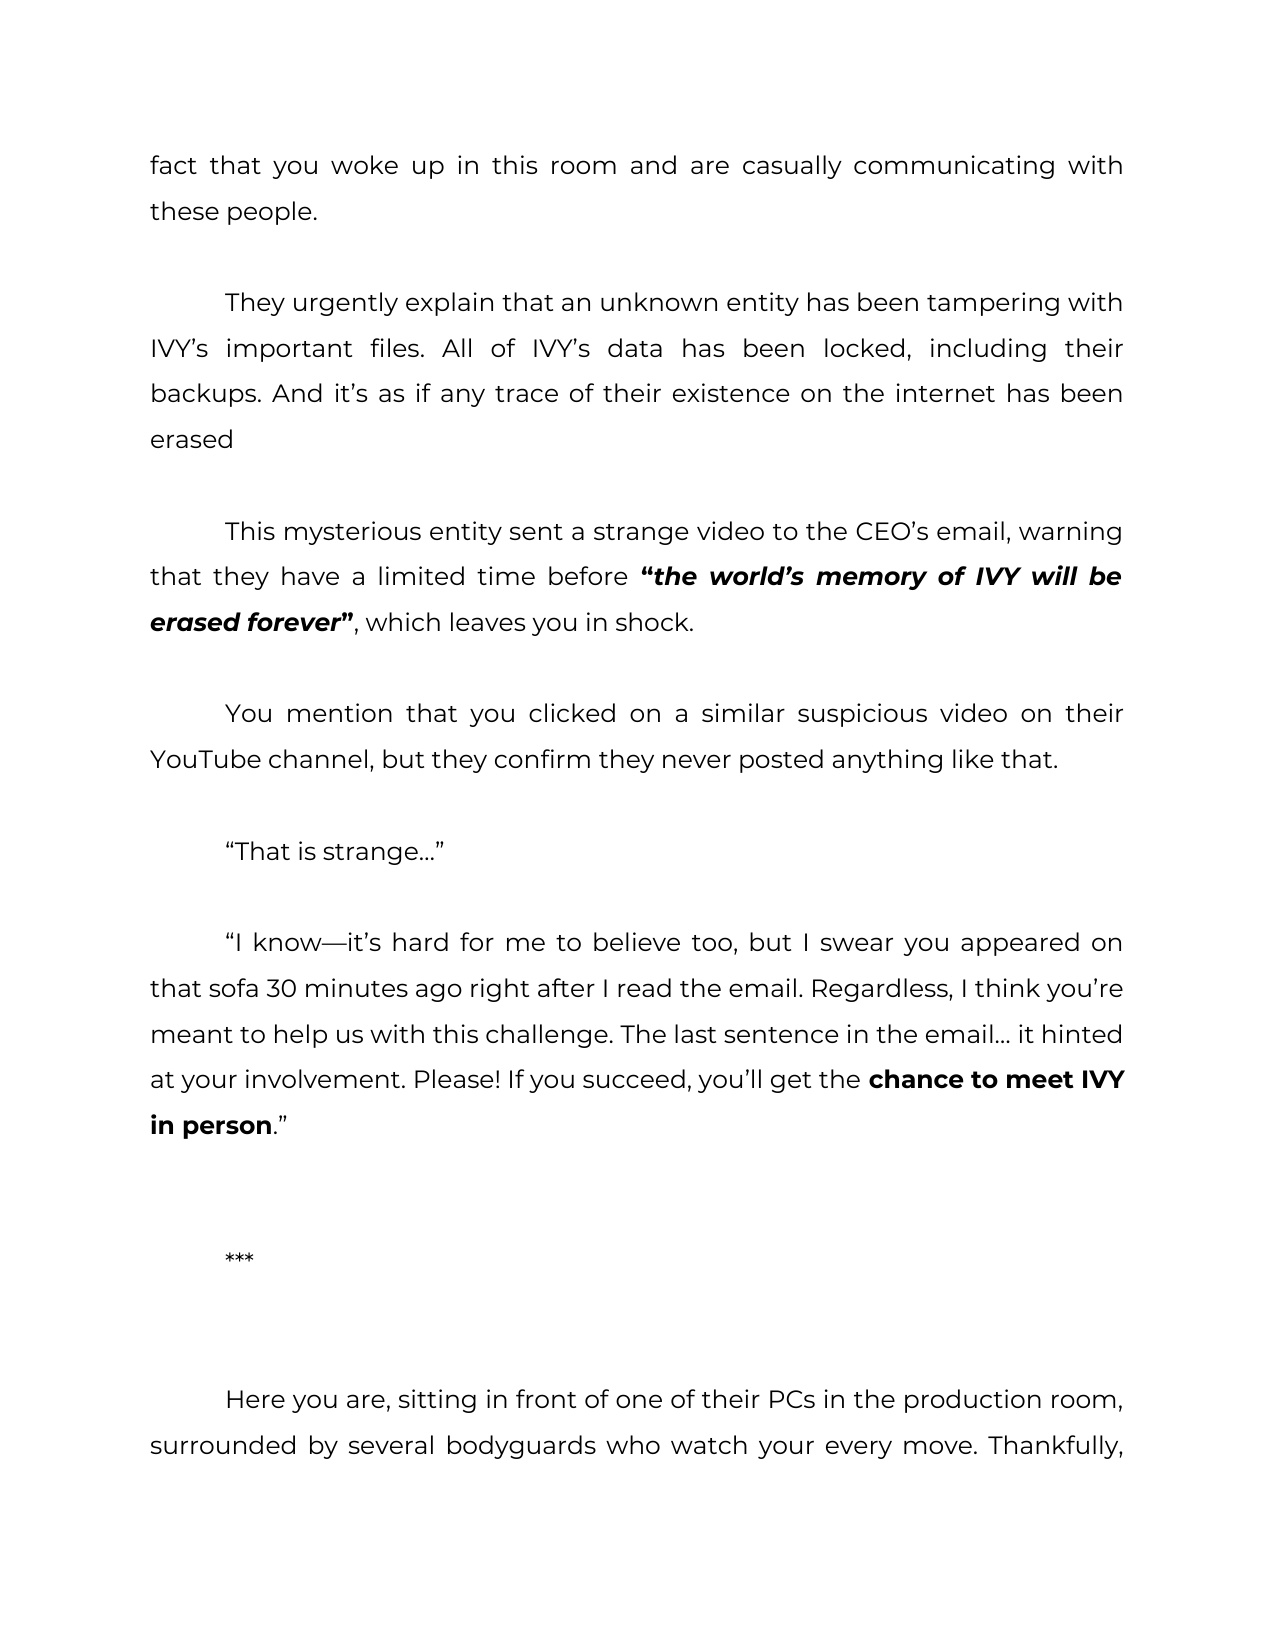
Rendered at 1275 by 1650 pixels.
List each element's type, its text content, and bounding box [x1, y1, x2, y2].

text “I know—it’s hard for me to believe too, but I swear you appeared on that sofa 30 minutes ago right after I read the email. Regardless, I think you’re meant to help us with this challenge. The last sentence in the email… it hinted at your involvement. Please! If you succeed, you’ll get the chance to meet IVY in person.” [150, 927, 1125, 1141]
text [150, 1385, 1125, 1461]
text This mysterious entity sent a strange video to the CEO’s email, warning that they have a limited time before “the world’s memory of IVY will be erased forever”, which leaves you in shock. [150, 516, 1125, 638]
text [150, 150, 1125, 226]
text *** [150, 1247, 1125, 1278]
text They urgently explain that an unknown entity has been tampering with IVY’s important files. All of IVY’s data has been locked, including their backups. And it’s as if any trace of their existence on the internet has been erased [150, 287, 1125, 455]
text “That is strange…” [150, 836, 1125, 866]
text You mention that you clicked on a similar suspicious video on their YouTube channel, but they confirm they never posted anything like that. [150, 699, 1125, 775]
